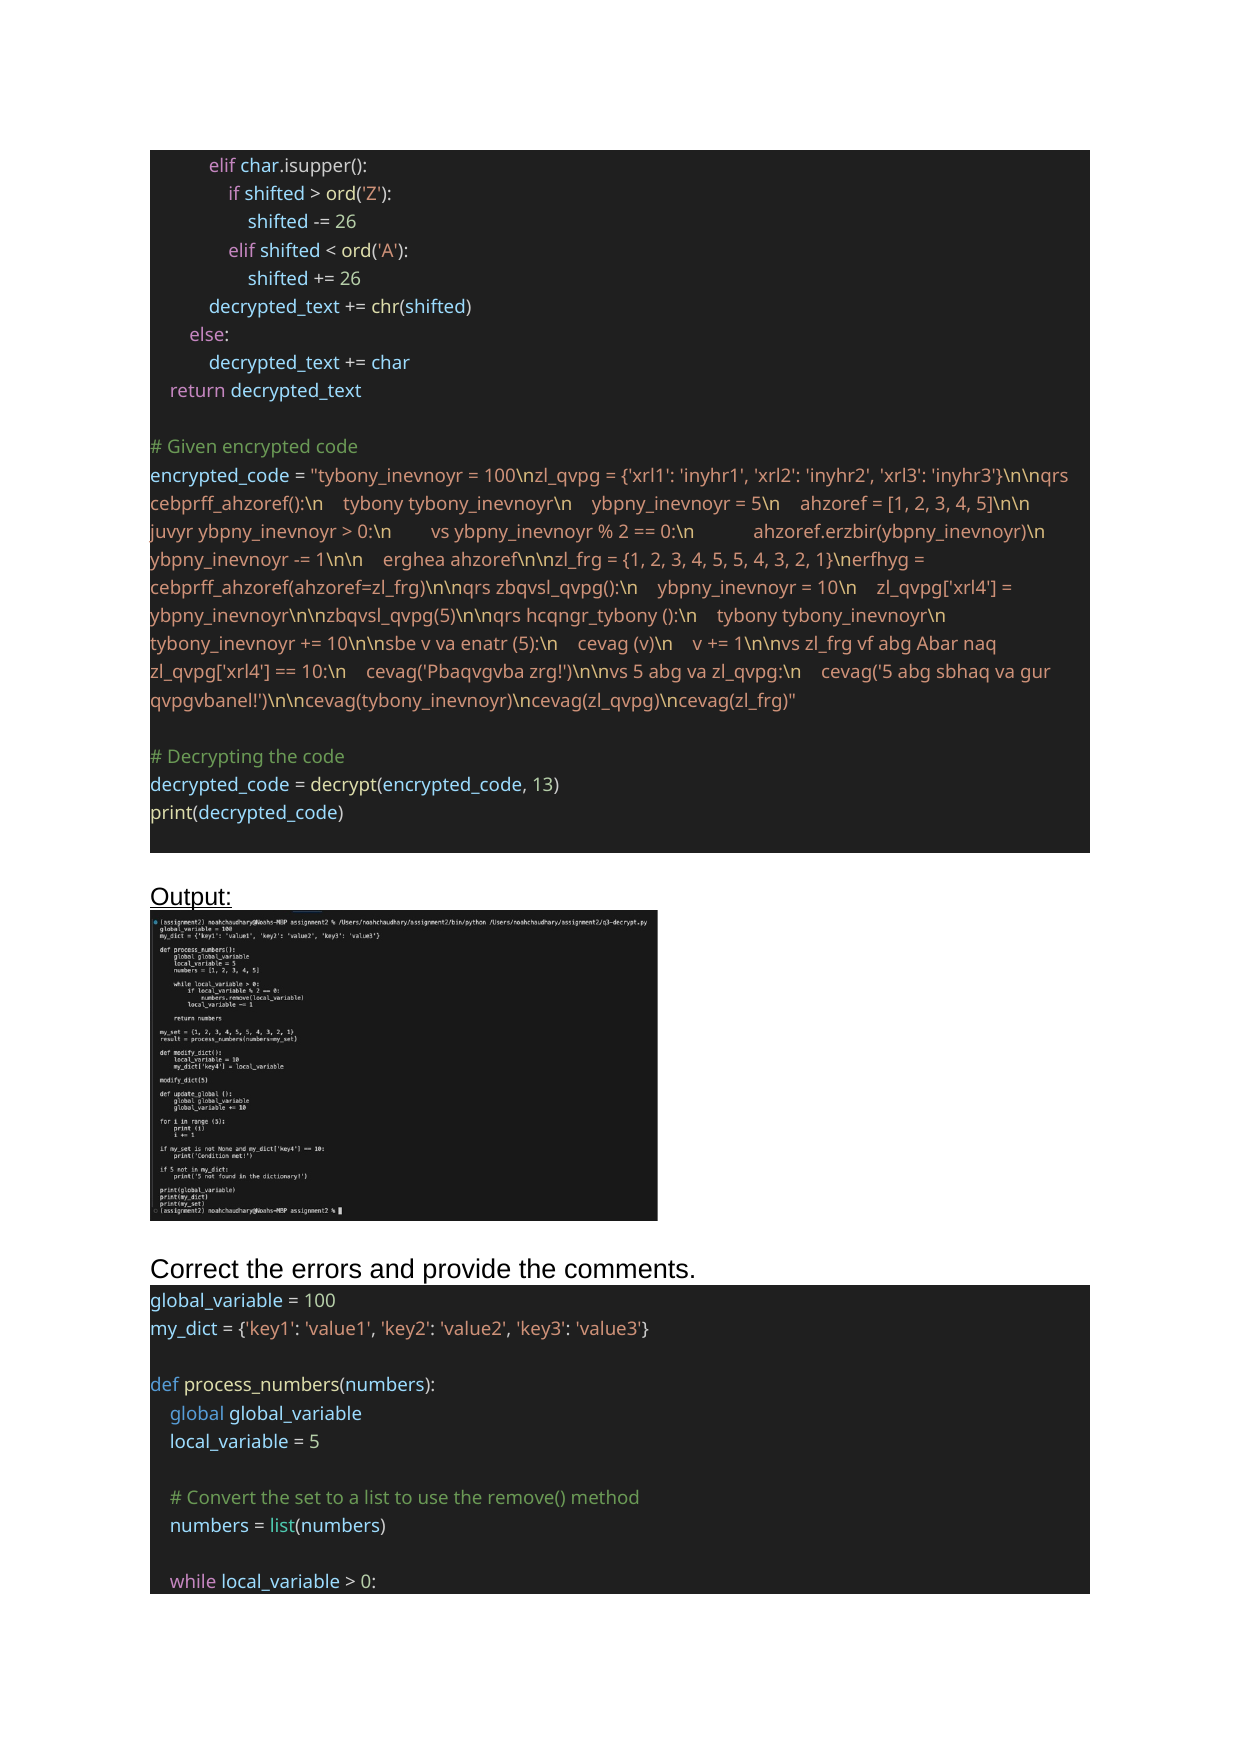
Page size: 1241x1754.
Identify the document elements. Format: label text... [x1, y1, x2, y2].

text # Convert the set to a list to use the remove() method [150, 1482, 1090, 1510]
text my_dict = {'key1': 'value1', 'key2': 'value2', 'key3': 'value3'} [150, 1313, 1090, 1341]
text elif shifted < ord('A'): [150, 234, 1090, 262]
text decrypted_text += char [150, 347, 1090, 375]
text shifted += 26 [150, 262, 1090, 291]
text # Given encrypted code [150, 431, 1090, 459]
text global_variable = 100 [150, 1285, 1090, 1313]
text if shifted > ord('Z'): [150, 178, 1090, 206]
subtitle Correct the errors and provide the comments. [150, 1253, 1090, 1285]
text elif char.isupper(): [150, 150, 1090, 178]
text global global_variable [150, 1397, 1090, 1425]
text # Decrypting the code [150, 741, 1090, 769]
text return decrypted_text [150, 375, 1090, 403]
text encrypted_code = "tybony_inevnoyr = 100\nzl_qvpg = {'xrl1': 'inyhr1', 'xrl2': 'inyhr2', 'xrl3': 'inyhr3'}\n\nqrs cebprff_ahzoref():\n tybony tybony_inevnoyr\n ybpny_inevnoyr = 5\n ahzoref = [1, 2, 3, 4, 5]\n\n juvyr ybpny_inevnoyr > 0:\n vs ybpny_inevnoyr % 2 == 0:\n ahzoref.erzbir(ybpny_inevnoyr)\n ybpny_inevnoyr -= 1\n\n erghea ahzoref\n\nzl_frg = {1, 2, 3, 4, 5, 5, 4, 3, 2, 1}\nerfhyg = cebprff_ahzoref(ahzoref=zl_frg)\n\nqrs zbqvsl_qvpg():\n ybpny_inevnoyr = 10\n zl_qvpg['xrl4'] = ybpny_inevnoyr\n\nzbqvsl_qvpg(5)\n\nqrs hcqngr_tybony ():\n tybony tybony_inevnoyr\n tybony_inevnoyr += 10\n\nsbe v va enatr (5):\n cevag (v)\n v += 1\n\nvs zl_frg vf abg Abar naq zl_qvpg['xrl4'] == 10:\n cevag('Pbaqvgvba zrg!')\n\nvs 5 abg va zl_qvpg:\n cevag('5 abg sbhaq va gur qvpgvbanel!')\n\ncevag(tybony_inevnoyr)\ncevag(zl_qvpg)\ncevag(zl_frg)" [150, 459, 1090, 712]
picture [150, 910, 658, 1221]
text decrypted_text += chr(shifted) [150, 291, 1090, 319]
text shifted -= 26 [150, 206, 1090, 234]
text decrypted_code = decrypt(encrypted_code, 13) [150, 769, 1090, 797]
text numbers = list(numbers) [150, 1510, 1090, 1538]
text def process_numbers(numbers): [150, 1369, 1090, 1397]
text while local_variable > 0: [150, 1566, 1090, 1594]
text else: [150, 319, 1090, 347]
text print(decrypted_code) [150, 797, 1090, 825]
text local_variable = 5 [150, 1425, 1090, 1453]
text Output: [150, 882, 1090, 911]
